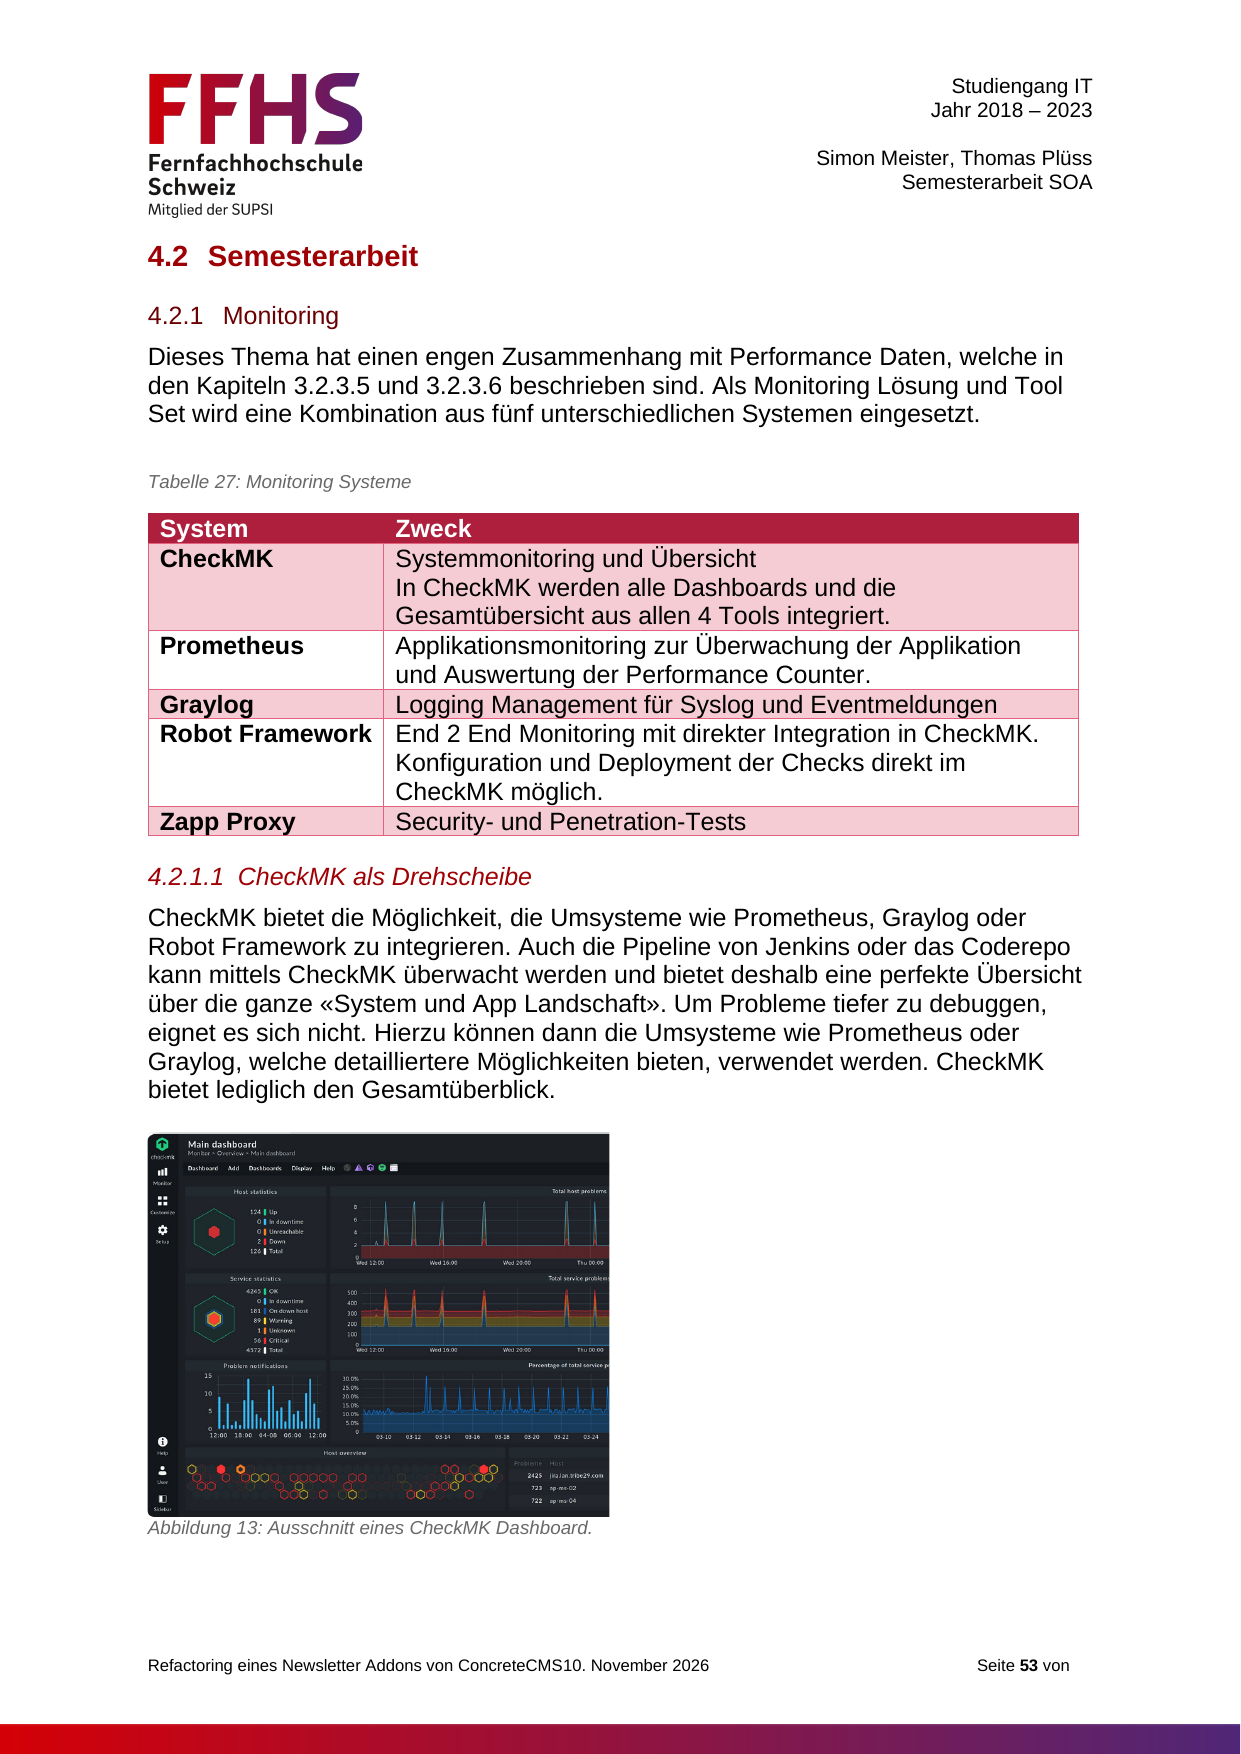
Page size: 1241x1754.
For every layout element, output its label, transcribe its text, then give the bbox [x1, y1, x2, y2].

table_cell Graylog [149, 690, 383, 718]
table_cell Robot Framework [149, 719, 383, 806]
picture [0, 1724, 1241, 1754]
table_cell Logging Management für Syslog und Eventmeldungen [384, 690, 1078, 718]
table_cell Systemmonitoring und Übersicht In CheckMK werden alle Dashboards und die Gesamtübersicht aus allen 4 Tools integriert. [384, 544, 1078, 630]
table_cell Zapp Proxy [149, 807, 383, 835]
picture [147, 1132, 610, 1517]
table_cell CheckMK [149, 544, 383, 630]
table_cell Applikationsmonitoring zur Überwachung der Applikation und Auswertung der Performance Counter. [384, 631, 1078, 688]
table_header Zweck [384, 514, 1078, 543]
table_cell End 2 End Monitoring mit direkter Integration in CheckMK. Konfiguration und Deployment der Checks direkt im CheckMK möglich. [384, 719, 1078, 806]
subtitle Semesterarbeit [148, 239, 1092, 273]
subtitle CheckMK als Drehscheibe [148, 861, 1092, 890]
table_header System [149, 514, 383, 543]
subtitle Monitoring [148, 301, 1092, 329]
picture [148, 73, 363, 218]
text CheckMK bietet die Möglichkeit, die Umsysteme wie Prometheus, Graylog oder Robot Framework zu integrieren. Auch die Pipeline von Jenkins oder das Coderepo kann mittels CheckMK überwacht werden und bietet deshalb eine perfekte Übersicht über die ganze «System und App Landschaft». Um Probleme tiefer zu debuggen, eignet es sich nicht. Hierzu können dann die Umsysteme wie Prometheus oder Graylog, welche detailliertere Möglichkeiten bieten, verwendet werden. CheckMK bietet lediglich den Gesamtüberblick. [148, 903, 1092, 1104]
table_cell Security- und Penetration-Tests [384, 807, 1078, 835]
text Dieses Thema hat einen engen Zusammenhang mit Performance Daten, welche in den Kapiteln 3.2.3.5 und 3.2.3.6 beschrieben sind. Als Monitoring Lösung und Tool Set wird eine Kombination aus fünf unterschiedlichen Systemen eingesetzt. [148, 342, 1092, 428]
table_cell Prometheus [149, 631, 383, 688]
